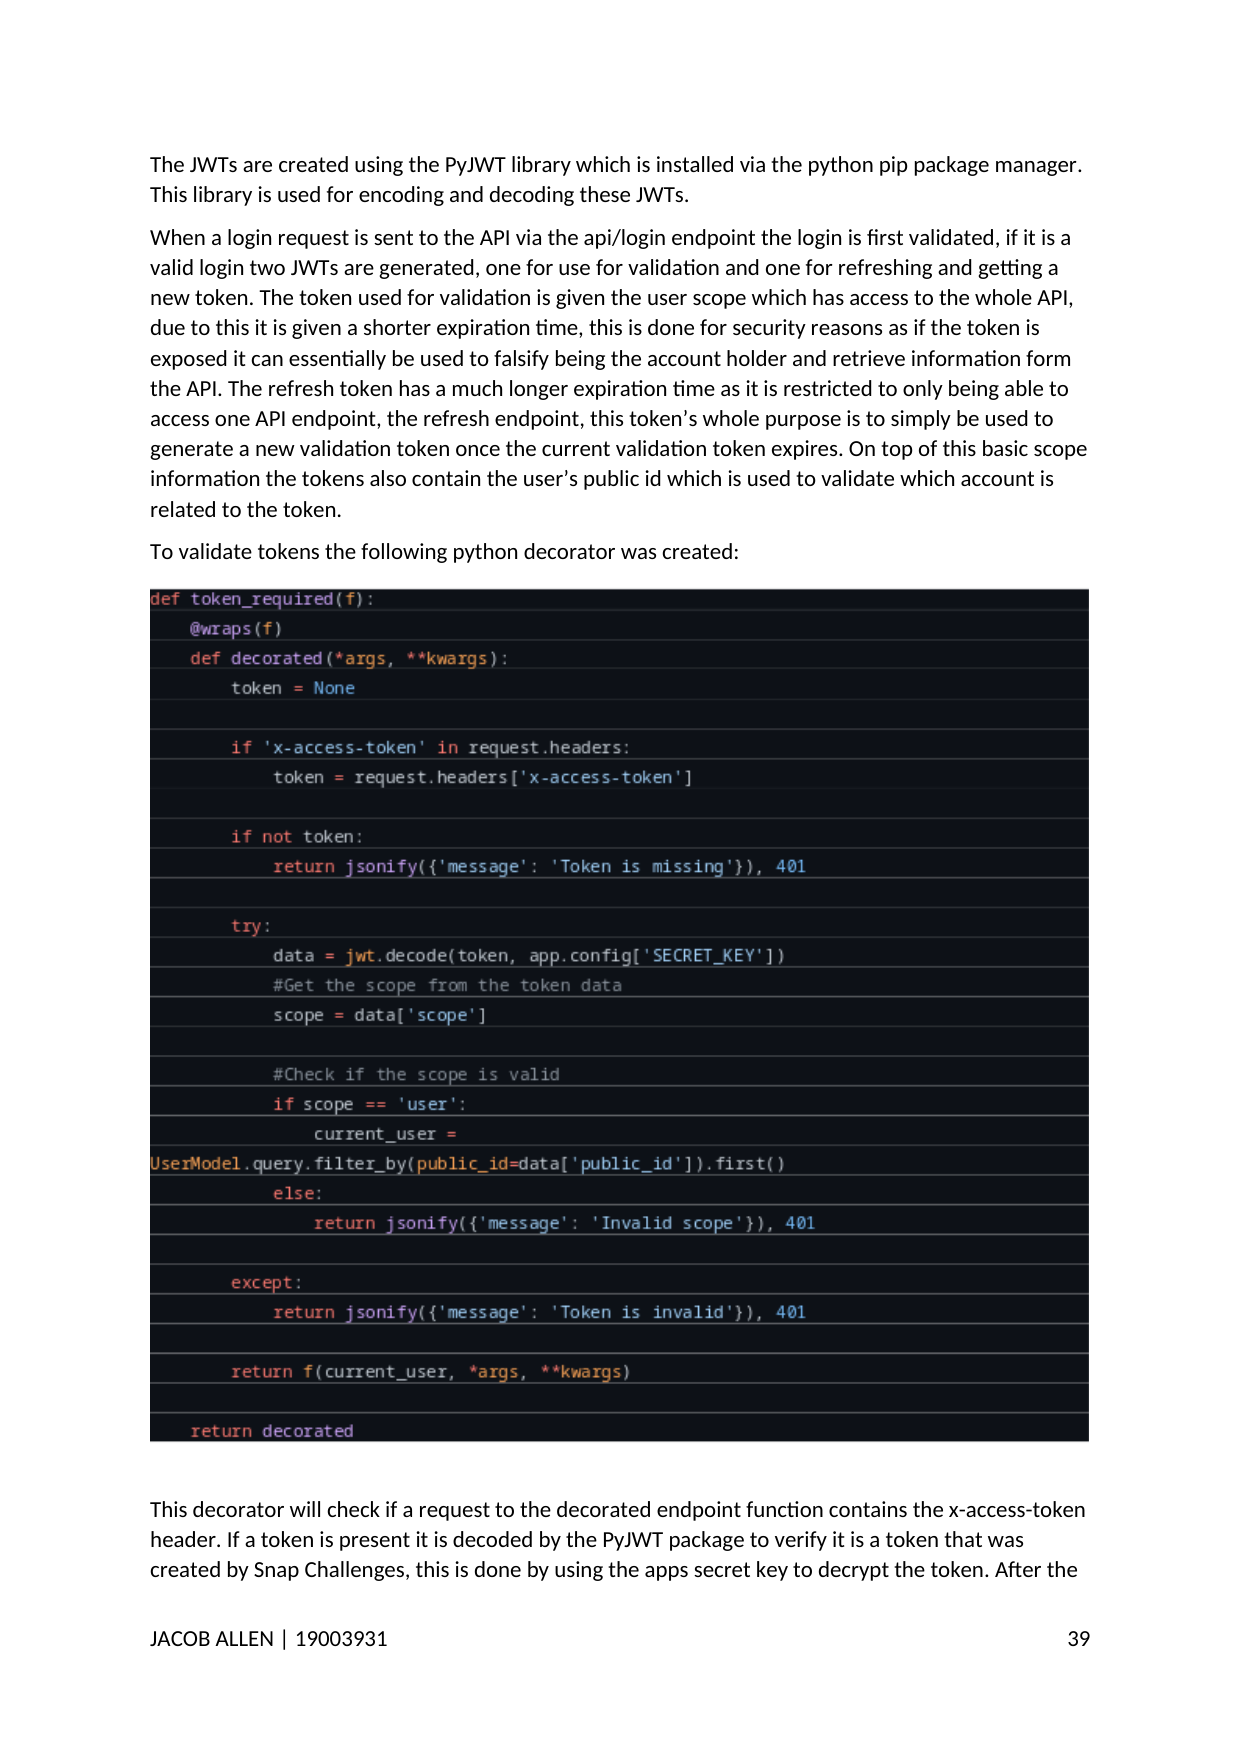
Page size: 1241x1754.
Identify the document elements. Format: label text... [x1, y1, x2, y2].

text To validate tokens the following python decorator was created: [150, 537, 1090, 566]
text The JWTs are created using the PyJWT library which is installed via the python pip package manager. This library is used for encoding and decoding these JWTs. [150, 150, 1090, 208]
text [150, 1495, 1090, 1583]
text When a login request is sent to the API via the api/login endpoint the login is first validated, if it is a valid login two JWTs are generated, one for use for validation and one for refreshing and getting a new token. The token used for validation is given the user scope which has access to the whole API, due to this it is given a shorter expiration time, this is done for security reasons as if the token is exposed it can essentially be used to falsify being the account holder and retrieve information form the API. The refresh token has a much longer expiration time as it is restricted to only being able to access one API endpoint, the refresh endpoint, this token’s whole purpose is to simply be used to generate a new validation token once the current validation token expires. On top of this basic scope information the tokens also contain the user’s public id which is used to validate which account is related to the token. [150, 223, 1090, 523]
